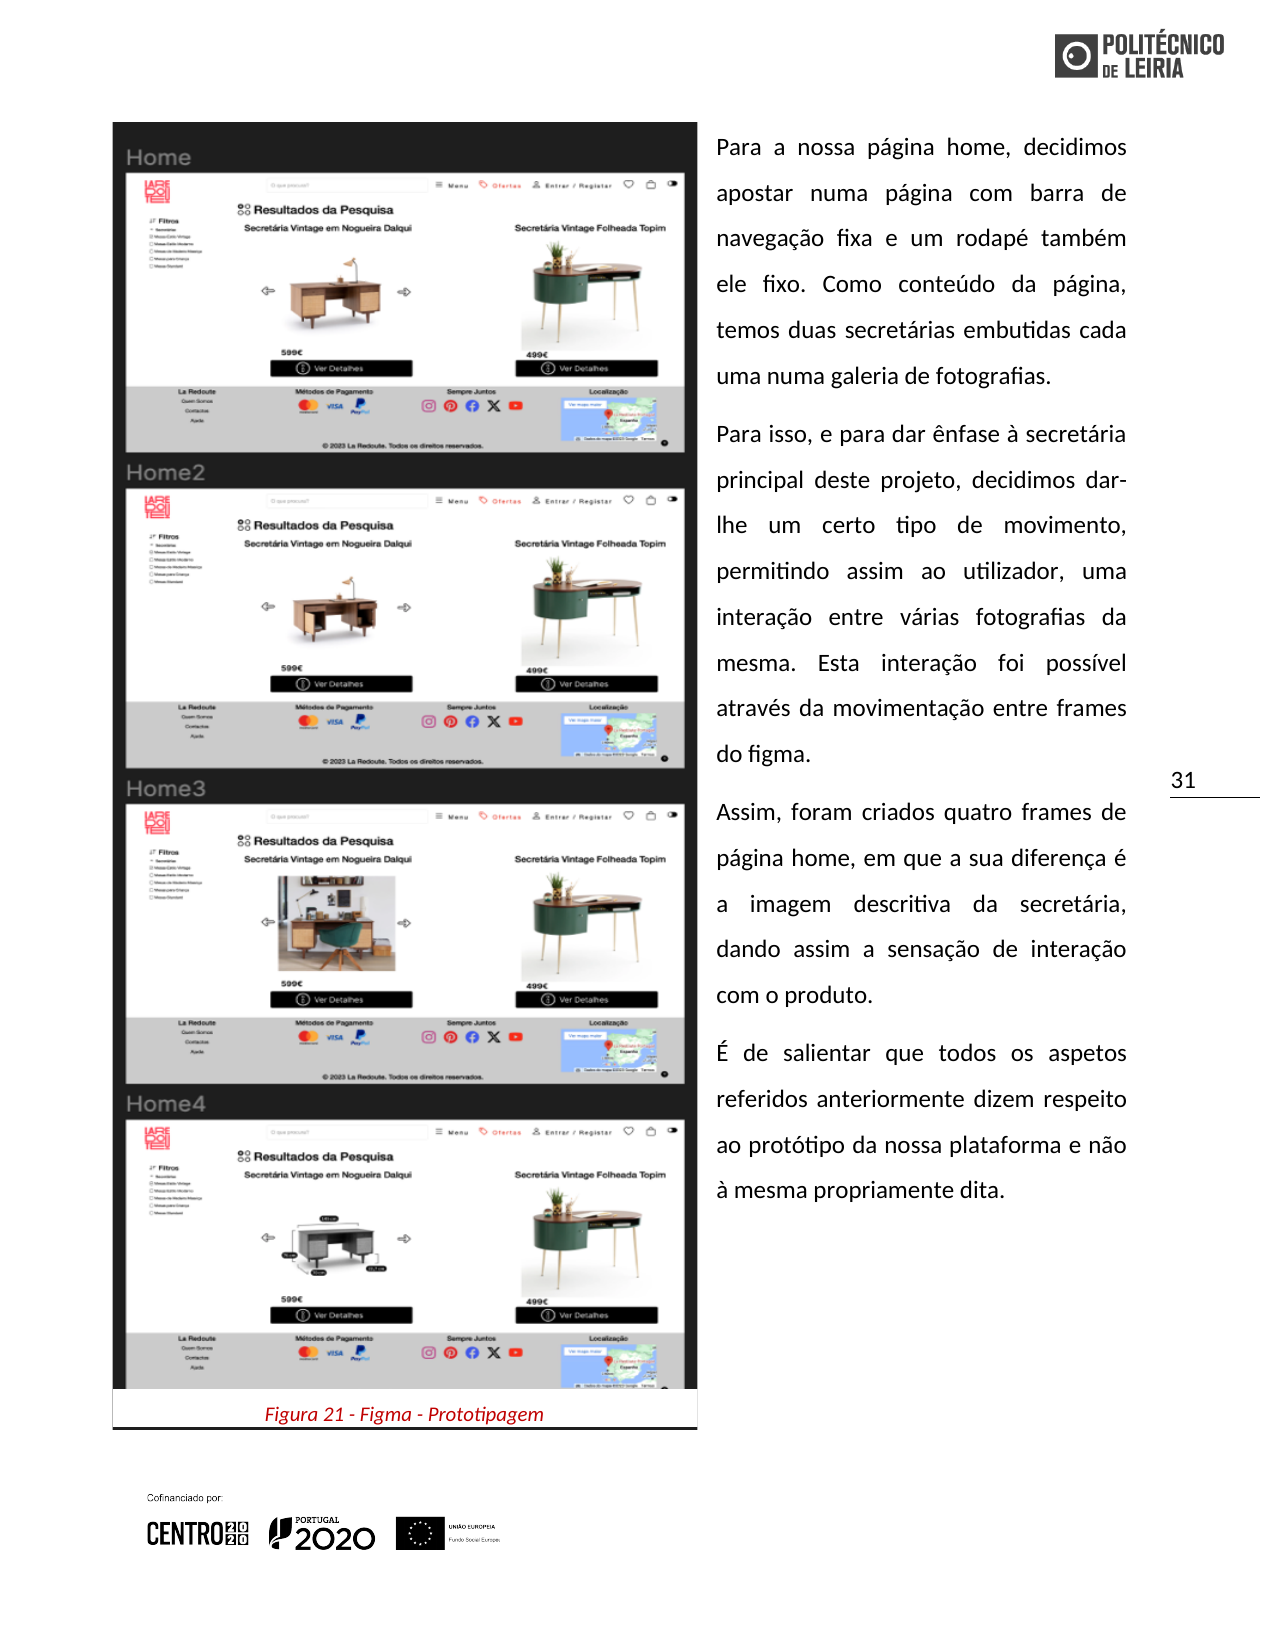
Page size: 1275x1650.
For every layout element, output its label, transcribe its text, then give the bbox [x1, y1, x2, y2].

text Para isso, e para dar ênfase à secretária principal deste projeto, decidimos dar-lhe um certo tipo de movimento, permitindo assim ao utilizador, uma interação entre várias fotografias da mesma. Esta interação foi possível através da movimentação entre frames do figma. [698, 418, 1127, 769]
picture [112, 122, 698, 1389]
text Assim, foram criados quatro frames de página home, em que a sua diferença é a imagem descritiva da secretária, dando assim a sensação de interação com o produto. [698, 796, 1127, 1010]
text Para a nossa página home, decidimos apostar numa página com barra de navegação fixa e um rodapé também ele fixo. Como conteúdo da página, temos duas secretárias embutidas cada uma numa galeria de fotografias. [698, 131, 1127, 390]
text É de salientar que todos os aspetos referidos anteriormente dizem respeito ao protótipo da nossa plataforma e não à mesma propriamente dita. [698, 1037, 1127, 1205]
picture [147, 1494, 500, 1550]
picture [1053, 26, 1225, 80]
